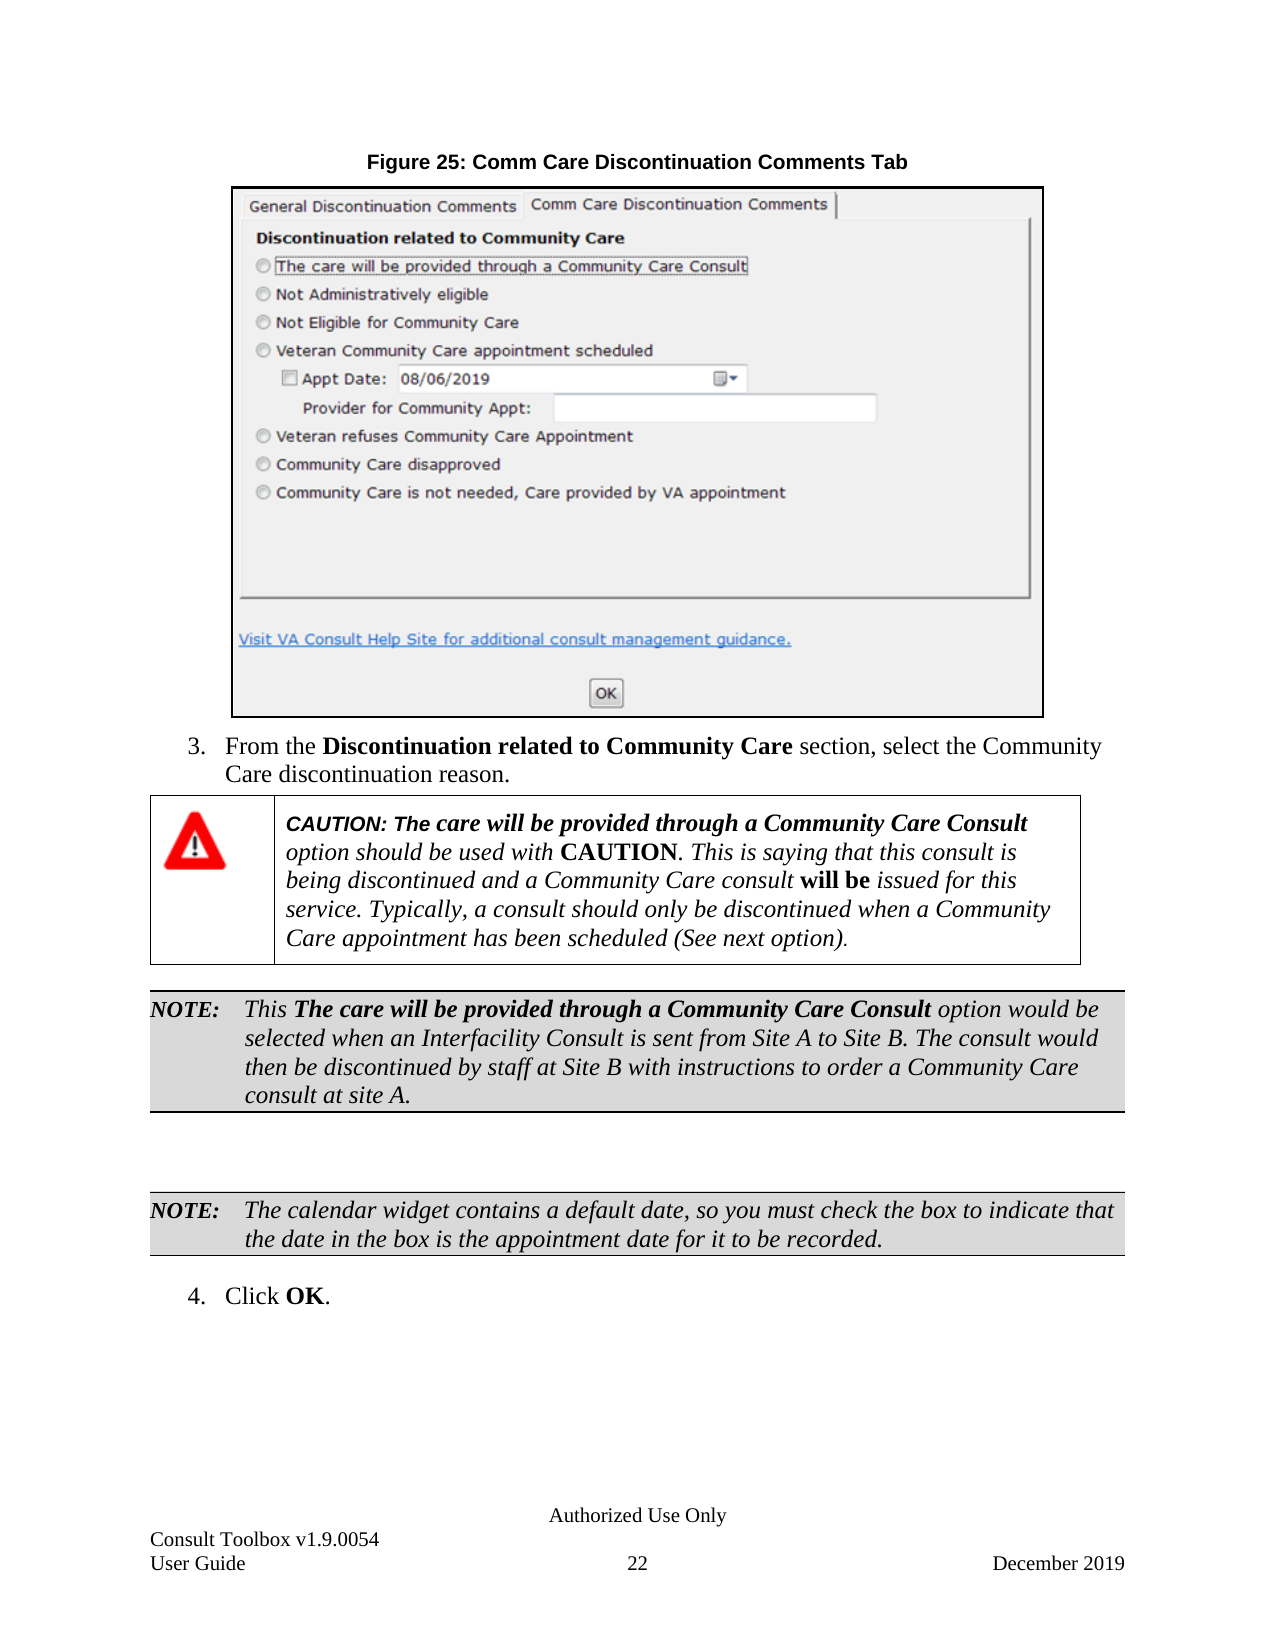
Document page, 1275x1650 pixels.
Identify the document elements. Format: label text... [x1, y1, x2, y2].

picture [161, 808, 228, 873]
text The calendar widget contains a default date, so you must check the box to indicate that the date in the box is the appointment date for it to be recorded. [150, 1193, 1125, 1255]
text Click OK. [187, 1281, 1125, 1310]
table_header CAUTION: The care will be provided through a Community Care Consult option should be used with CAUTION. This is saying that this consult is being discontinued and a Community Care consult will be issued for this service. Typically, a consult should only be discontinued when a Community Care appointment has been scheduled (See next option). [275, 796, 1080, 964]
text This The care will be provided through a Community Care Consult option would be selected when an Interfacility Consult is sent from Site A to Site B. The consult would then be discontinued by staff at Site B with instructions to order a Community Care consult at site A. [150, 992, 1125, 1111]
picture [233, 189, 1042, 716]
text Figure 25: Comm Care Discontinuation Comments Tab [150, 150, 1125, 174]
text From the Discontinuation related to Community Care section, select the Community Care discontinuation reason. [187, 731, 1125, 788]
table_header [151, 796, 274, 964]
